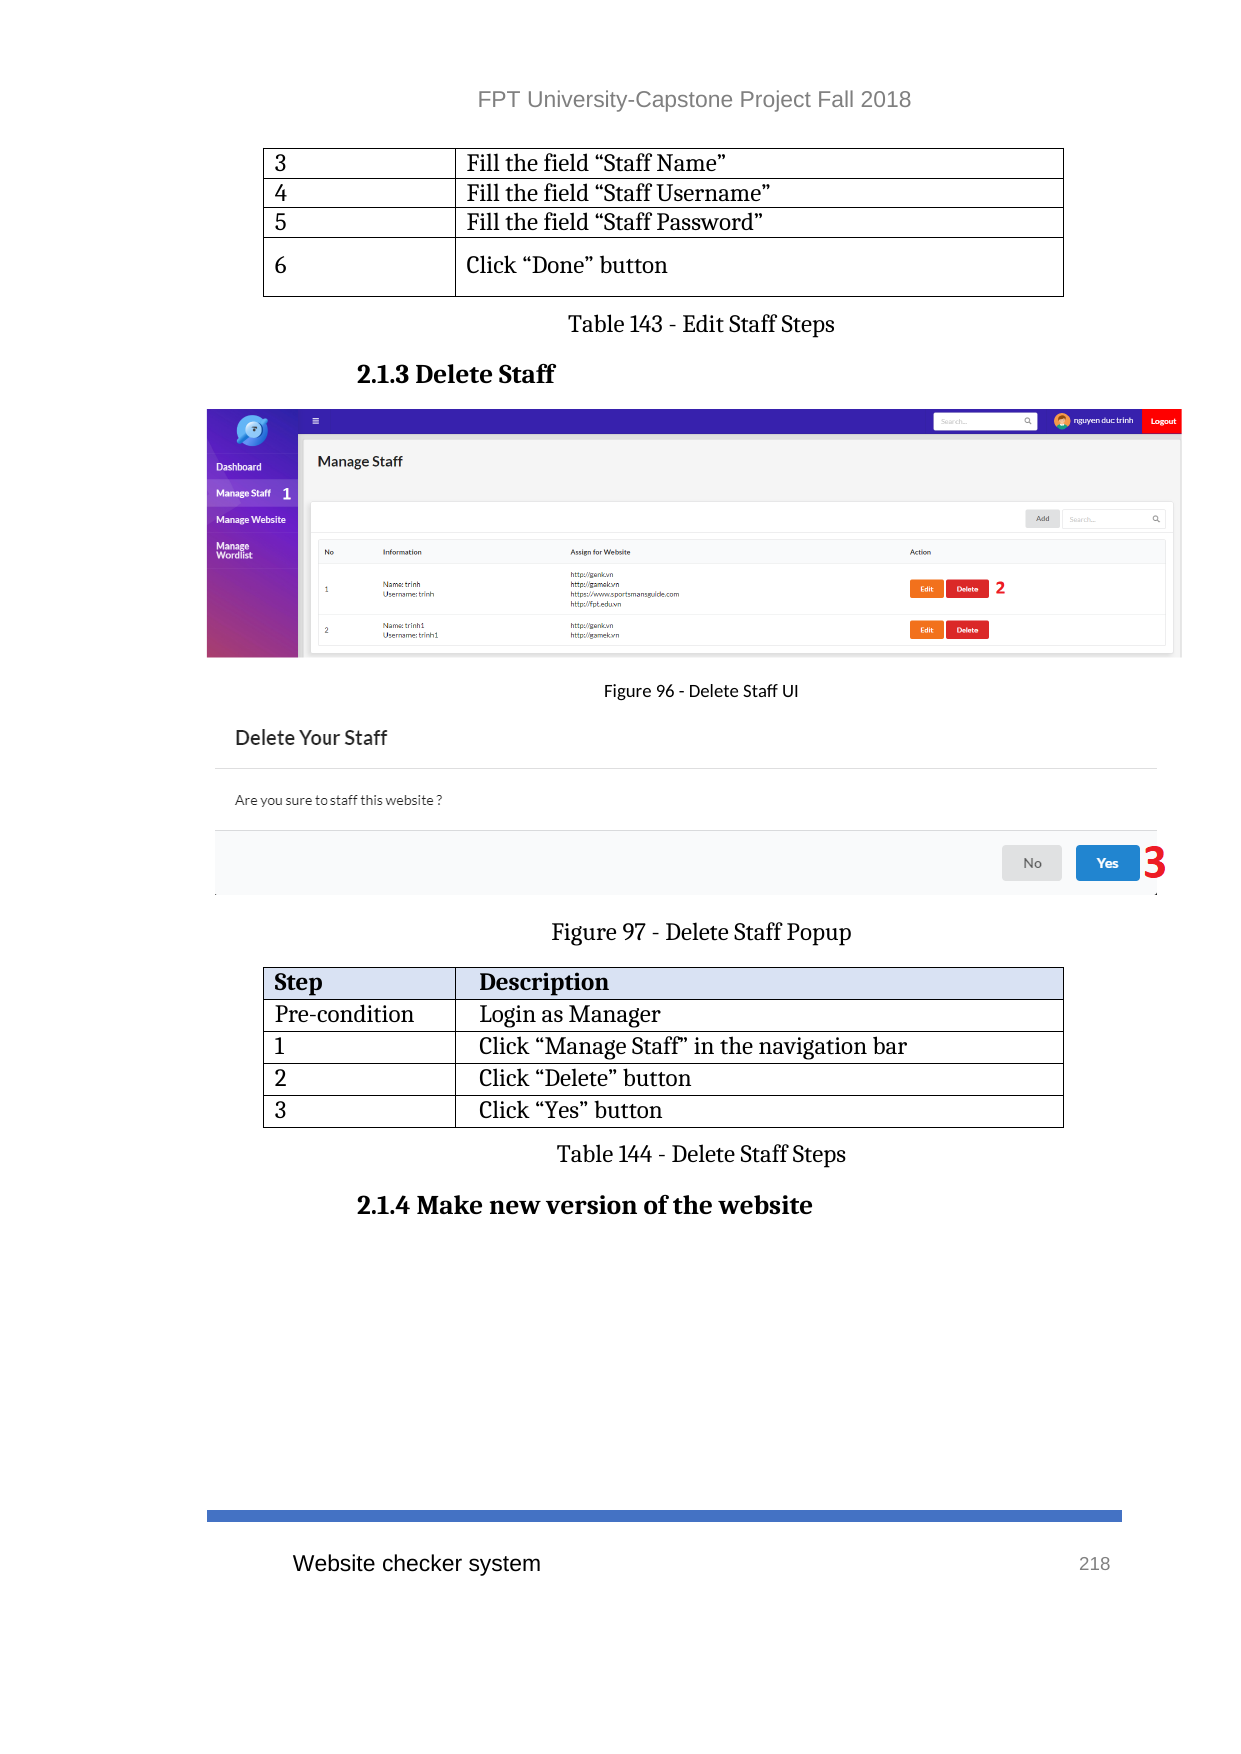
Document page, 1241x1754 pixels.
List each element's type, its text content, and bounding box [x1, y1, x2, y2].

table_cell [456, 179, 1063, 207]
picture [206, 409, 1182, 661]
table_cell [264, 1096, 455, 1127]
text Table 144 - Delete Staff Steps [207, 1140, 1122, 1169]
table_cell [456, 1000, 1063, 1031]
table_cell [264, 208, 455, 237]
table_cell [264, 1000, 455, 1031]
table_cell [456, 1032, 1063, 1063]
text 2.1.3 Delete Staff [207, 359, 1122, 390]
text Table 143 - Edit Staff Steps [207, 309, 1122, 338]
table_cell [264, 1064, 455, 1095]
picture [206, 722, 1182, 899]
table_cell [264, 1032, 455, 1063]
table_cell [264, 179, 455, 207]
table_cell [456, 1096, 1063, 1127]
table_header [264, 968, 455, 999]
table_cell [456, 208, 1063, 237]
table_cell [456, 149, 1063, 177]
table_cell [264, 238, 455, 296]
text 2.1.4 Make new version of the website [207, 1190, 1122, 1221]
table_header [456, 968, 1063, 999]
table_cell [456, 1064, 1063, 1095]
text Figure 96 - Delete Staff UI [207, 679, 1122, 702]
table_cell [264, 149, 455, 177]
text Figure 97 - Delete Staff Popup [207, 918, 1122, 946]
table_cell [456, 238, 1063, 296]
